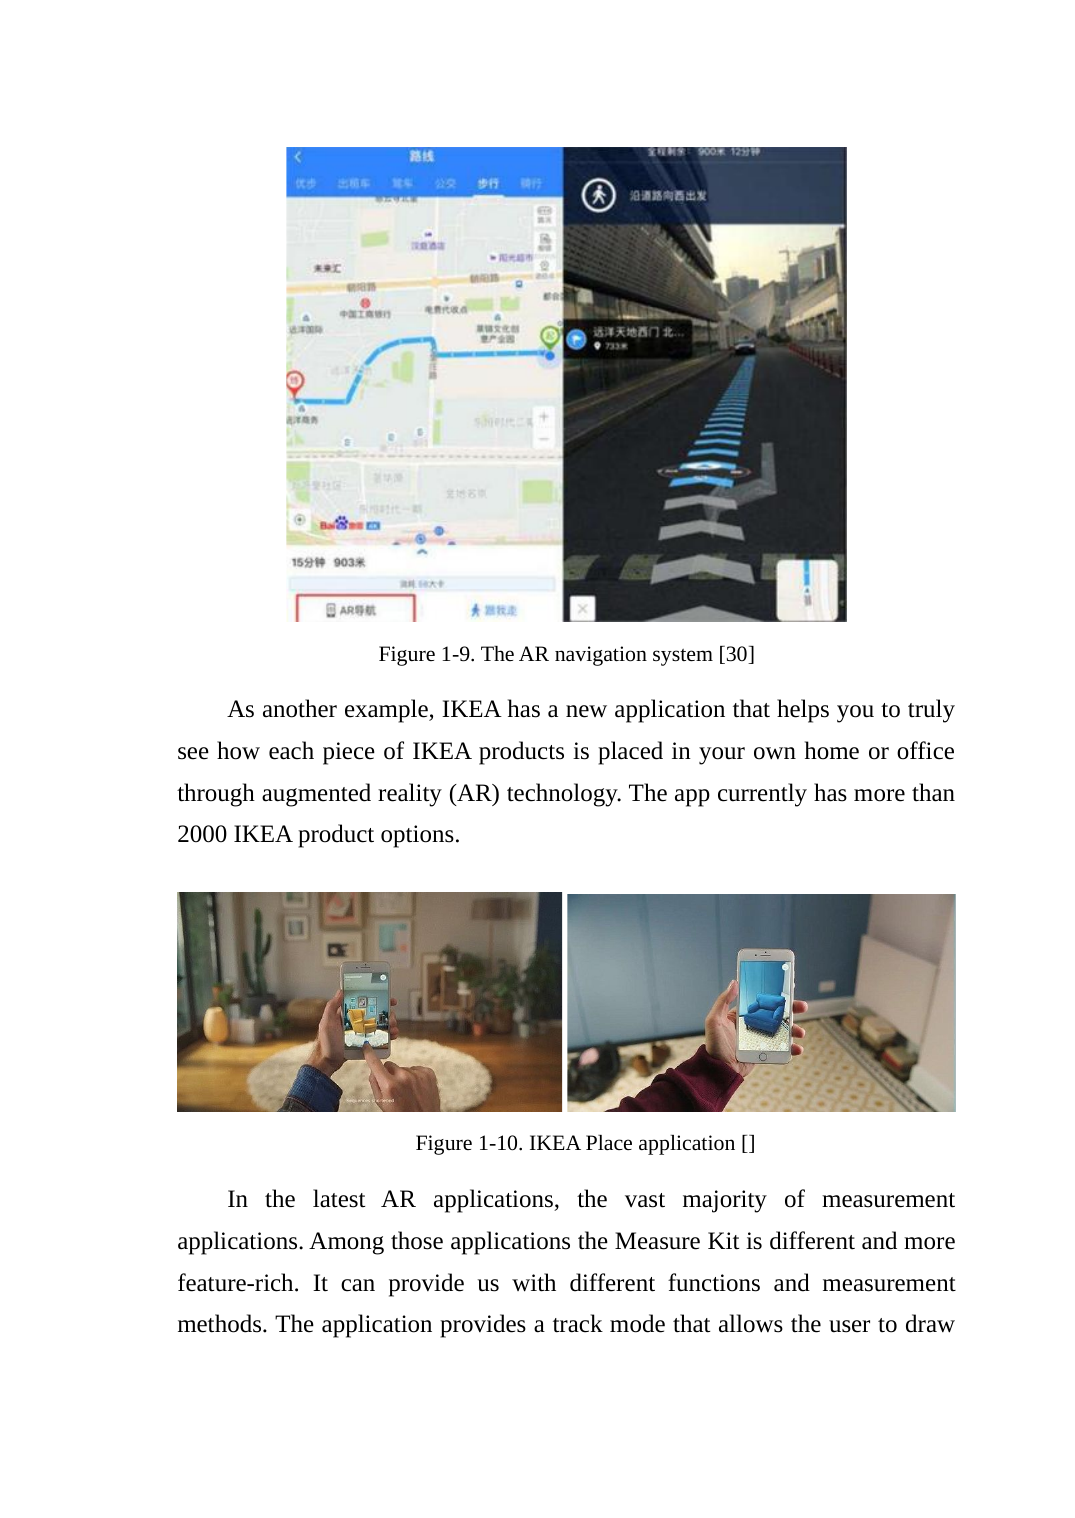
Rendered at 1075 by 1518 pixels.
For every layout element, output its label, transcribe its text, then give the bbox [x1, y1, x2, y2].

text As another example, IKEA has a new application that helps you to truly see how each piece of IKEA products is placed in your own home or office through augmented reality (AR) technology. The app currently has more than 2000 IKEA product options. [177, 684, 956, 851]
picture [177, 892, 563, 1112]
text Figure 1-9. The AR navigation system [30] [177, 641, 956, 666]
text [177, 1174, 956, 1341]
picture [286, 147, 847, 622]
picture [567, 894, 956, 1112]
text Figure 1-10. IKEA Place application [] [214, 1130, 956, 1156]
